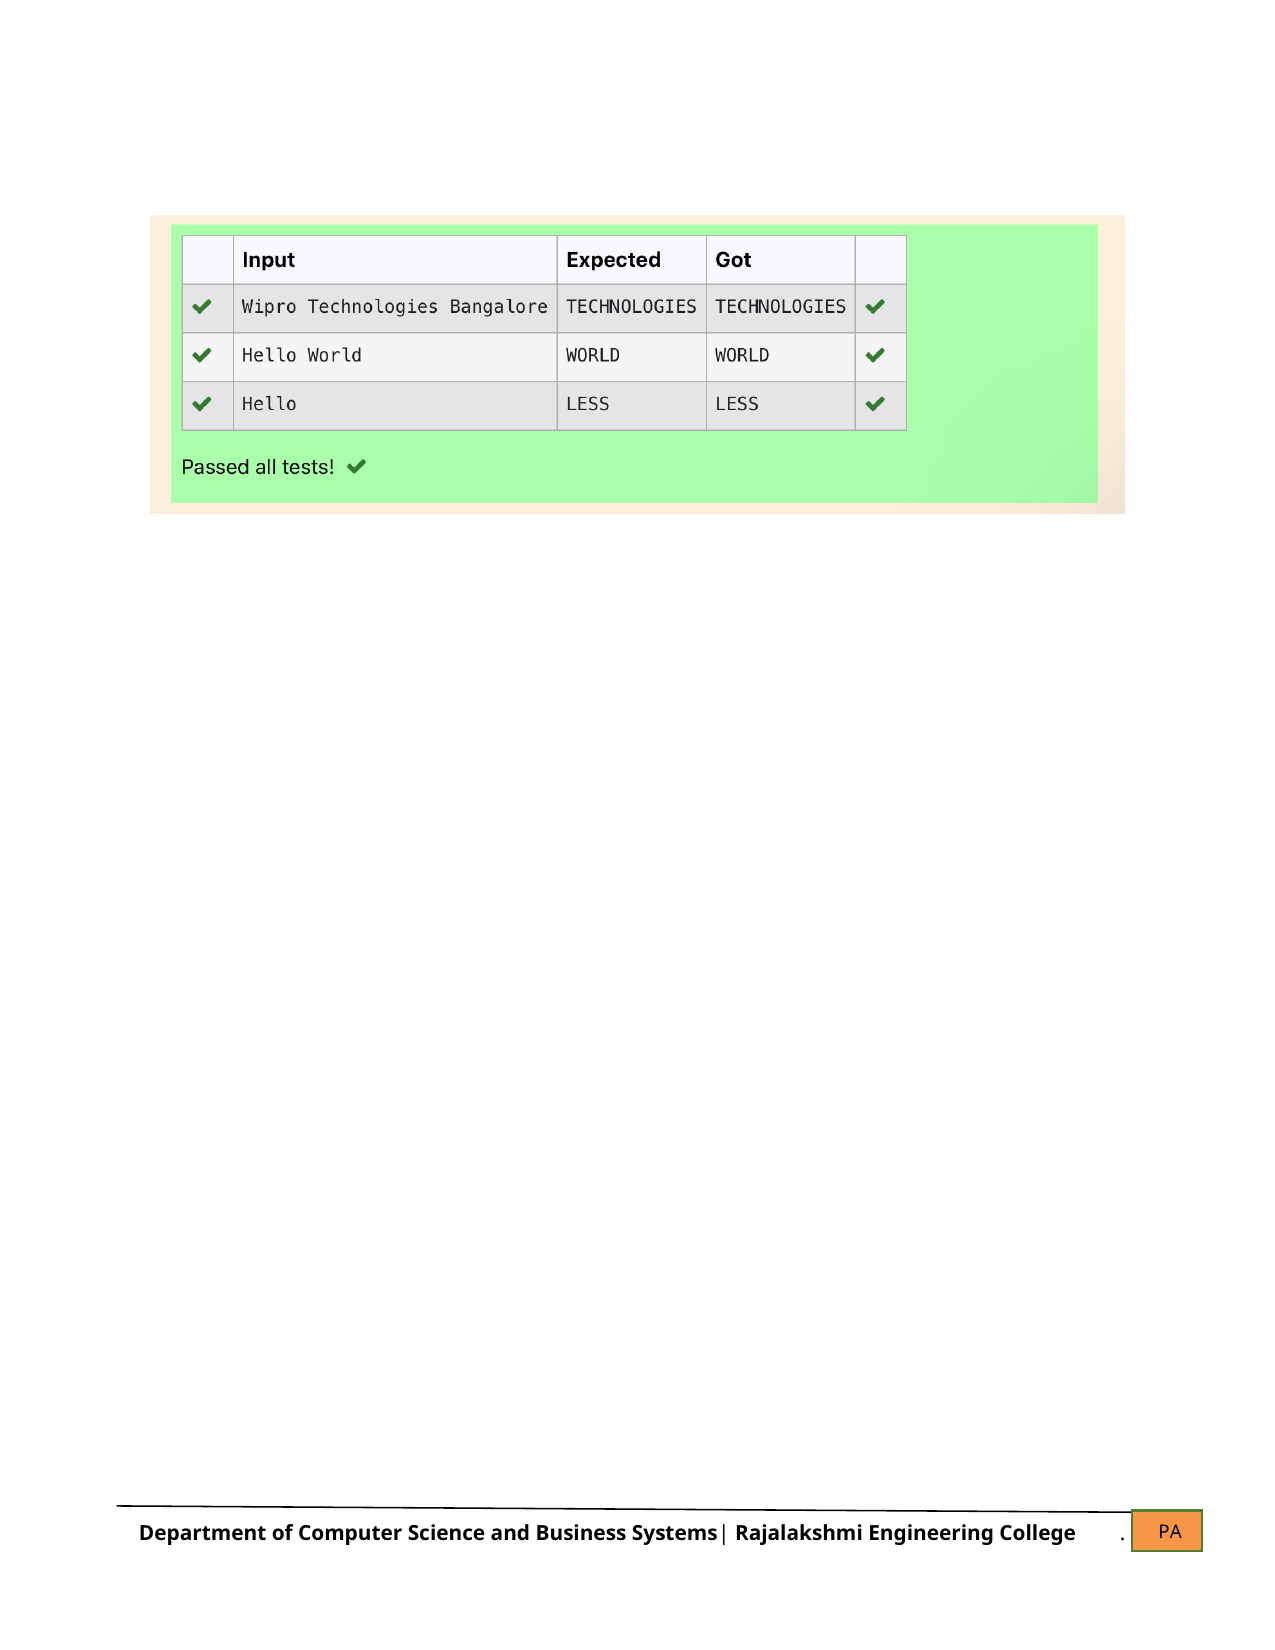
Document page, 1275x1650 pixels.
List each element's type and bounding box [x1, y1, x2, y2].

picture [150, 215, 1125, 514]
